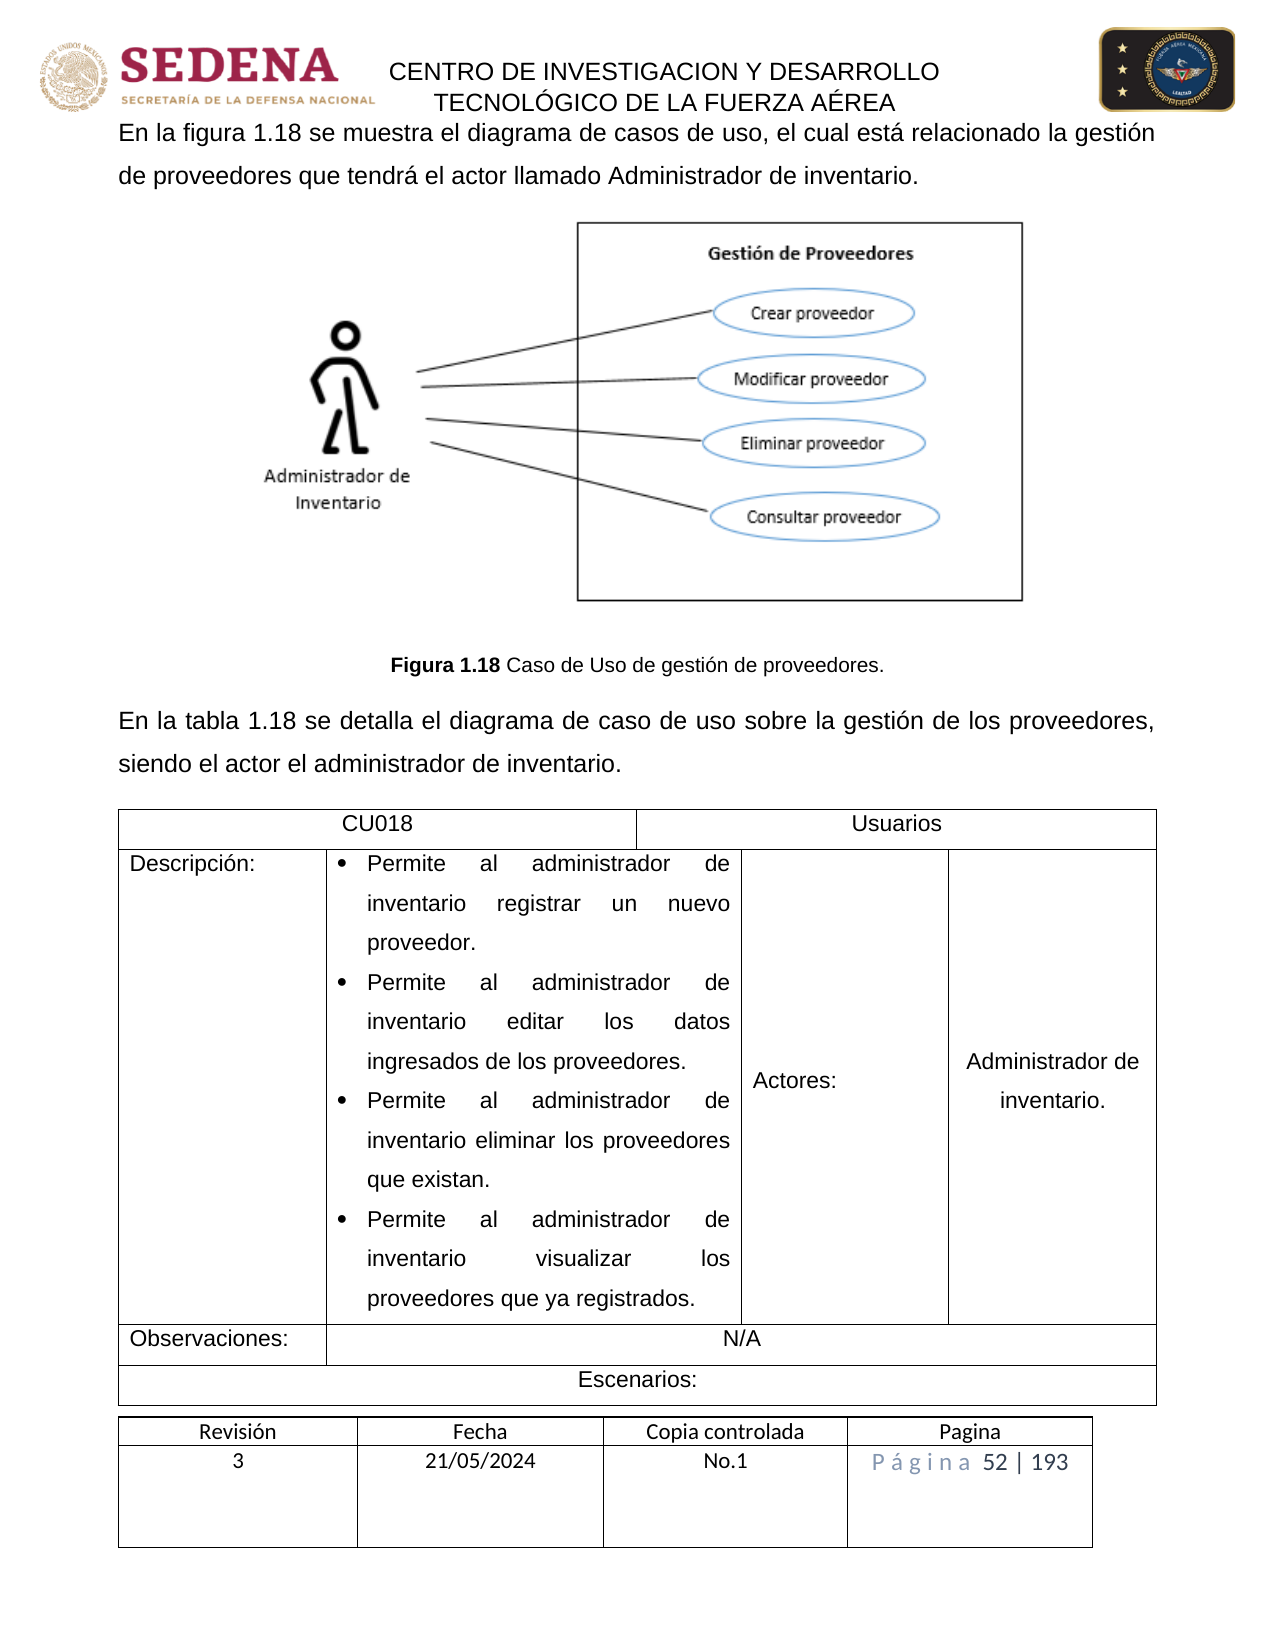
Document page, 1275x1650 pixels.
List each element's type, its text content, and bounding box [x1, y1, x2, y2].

picture [39, 27, 1236, 112]
text En la figura 1.18 se muestra el diagrama de casos de uso, el cual está relacionado la gestión de proveedores que tendrá el actor llamado Administrador de inventario. [118, 118, 1157, 190]
table_cell Actores: [742, 850, 948, 1324]
table_header CU018 [119, 810, 636, 849]
picture [233, 213, 1042, 611]
table_cell Permite al administrador de inventario registrar un nuevo proveedor. Permite al administrador de inventario editar los datos ingresados de los proveedores. Permite al administrador de inventario eliminar los proveedores que existan. Permite al administrador de inventario visualizar los proveedores que ya registrados. [327, 850, 741, 1324]
table_cell Descripción: [119, 850, 326, 1324]
table_cell Administrador de inventario. [949, 850, 1156, 1324]
table_header Usuarios [637, 810, 1156, 849]
table_cell N/A [327, 1325, 1156, 1364]
table_cell Observaciones: [119, 1325, 326, 1364]
table_cell Escenarios: [119, 1366, 1156, 1405]
text En la tabla 1.18 se detalla el diagrama de caso de uso sobre la gestión de los proveedores, siendo el actor el administrador de inventario. [118, 706, 1157, 778]
